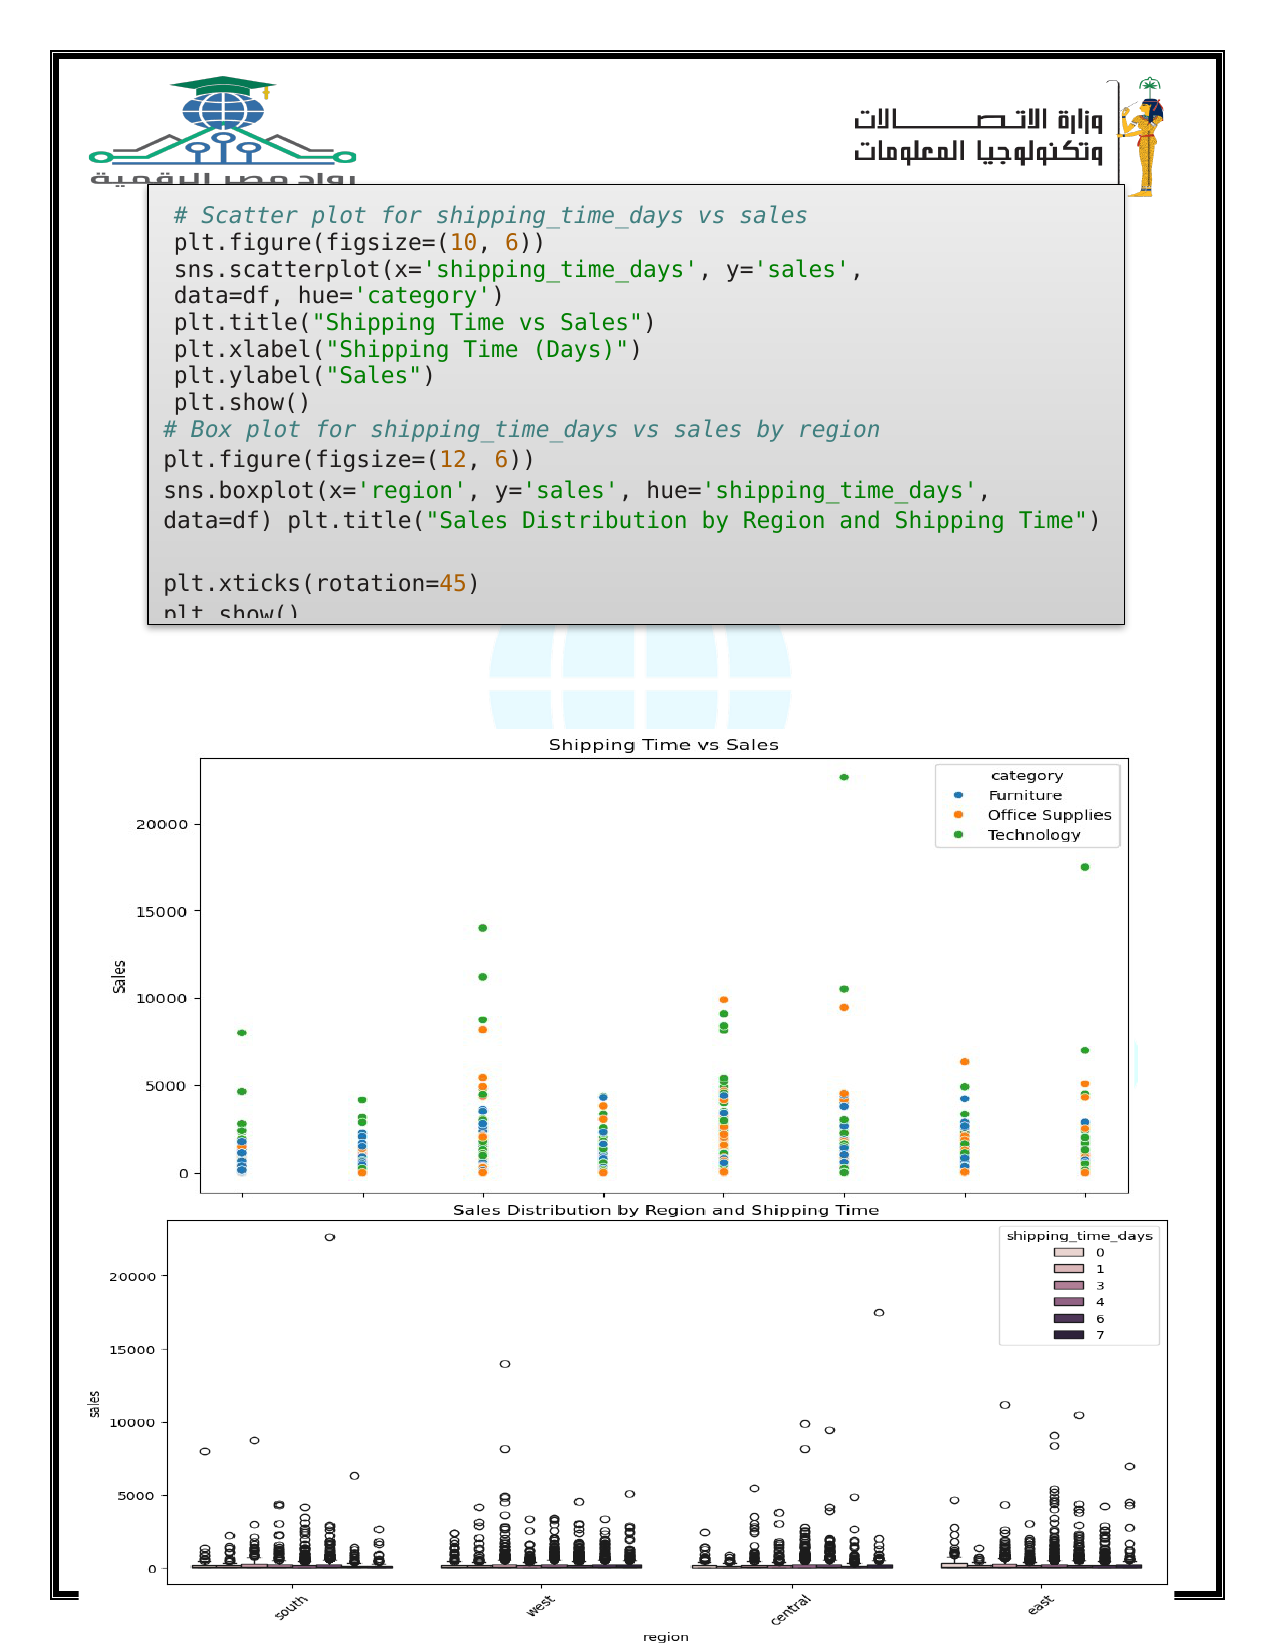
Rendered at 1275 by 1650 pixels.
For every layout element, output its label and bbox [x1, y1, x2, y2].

picture [855, 76, 1164, 197]
picture [88, 76, 357, 187]
picture [77, 729, 1175, 1648]
